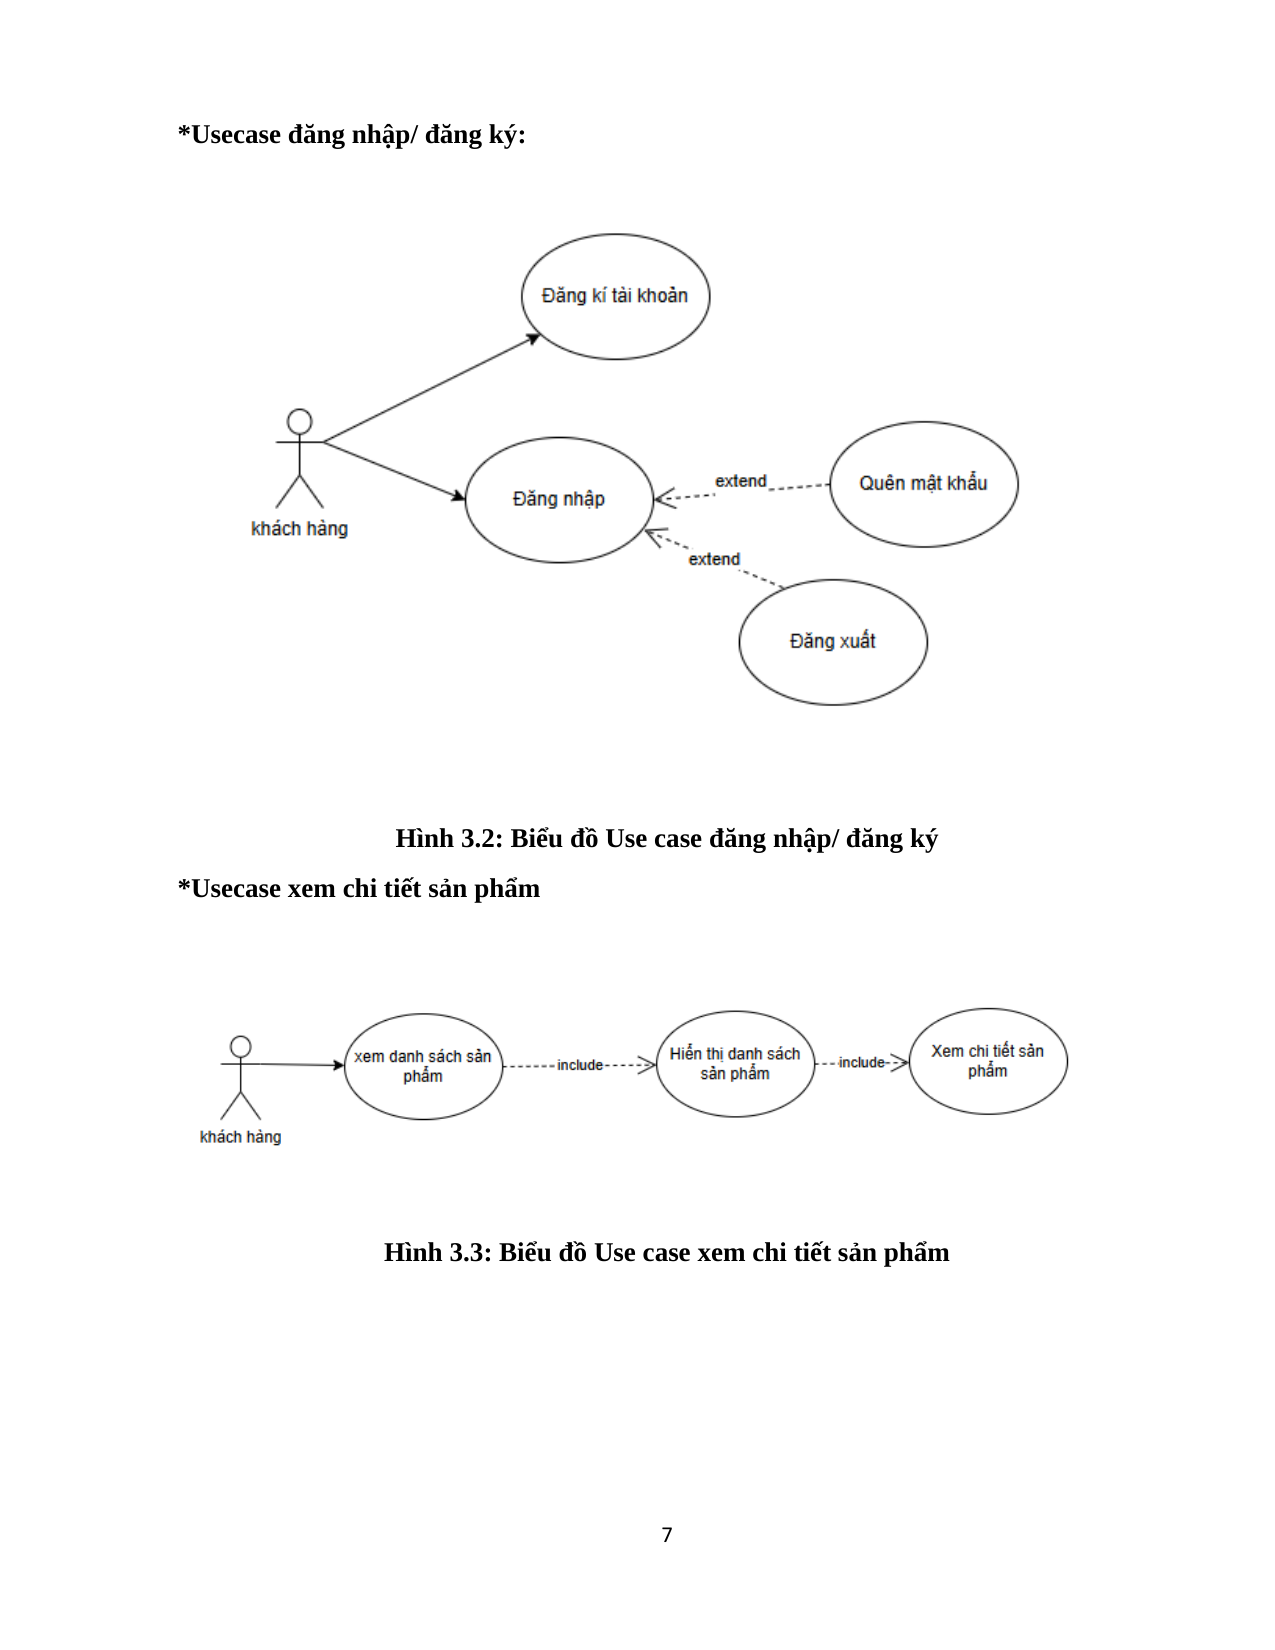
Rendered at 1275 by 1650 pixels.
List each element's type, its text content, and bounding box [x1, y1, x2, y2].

text *Usecase đăng nhập/ đăng ký: [177, 118, 1157, 149]
text *Usecase xem chi tiết sản phẩm [177, 872, 1157, 903]
text Hình 3.2: Biểu đồ Use case đăng nhập/ đăng ký [177, 822, 1157, 853]
picture [199, 168, 1135, 803]
picture [177, 922, 1117, 1218]
text Hình 3.3: Biểu đồ Use case xem chi tiết sản phẩm [177, 1236, 1157, 1267]
